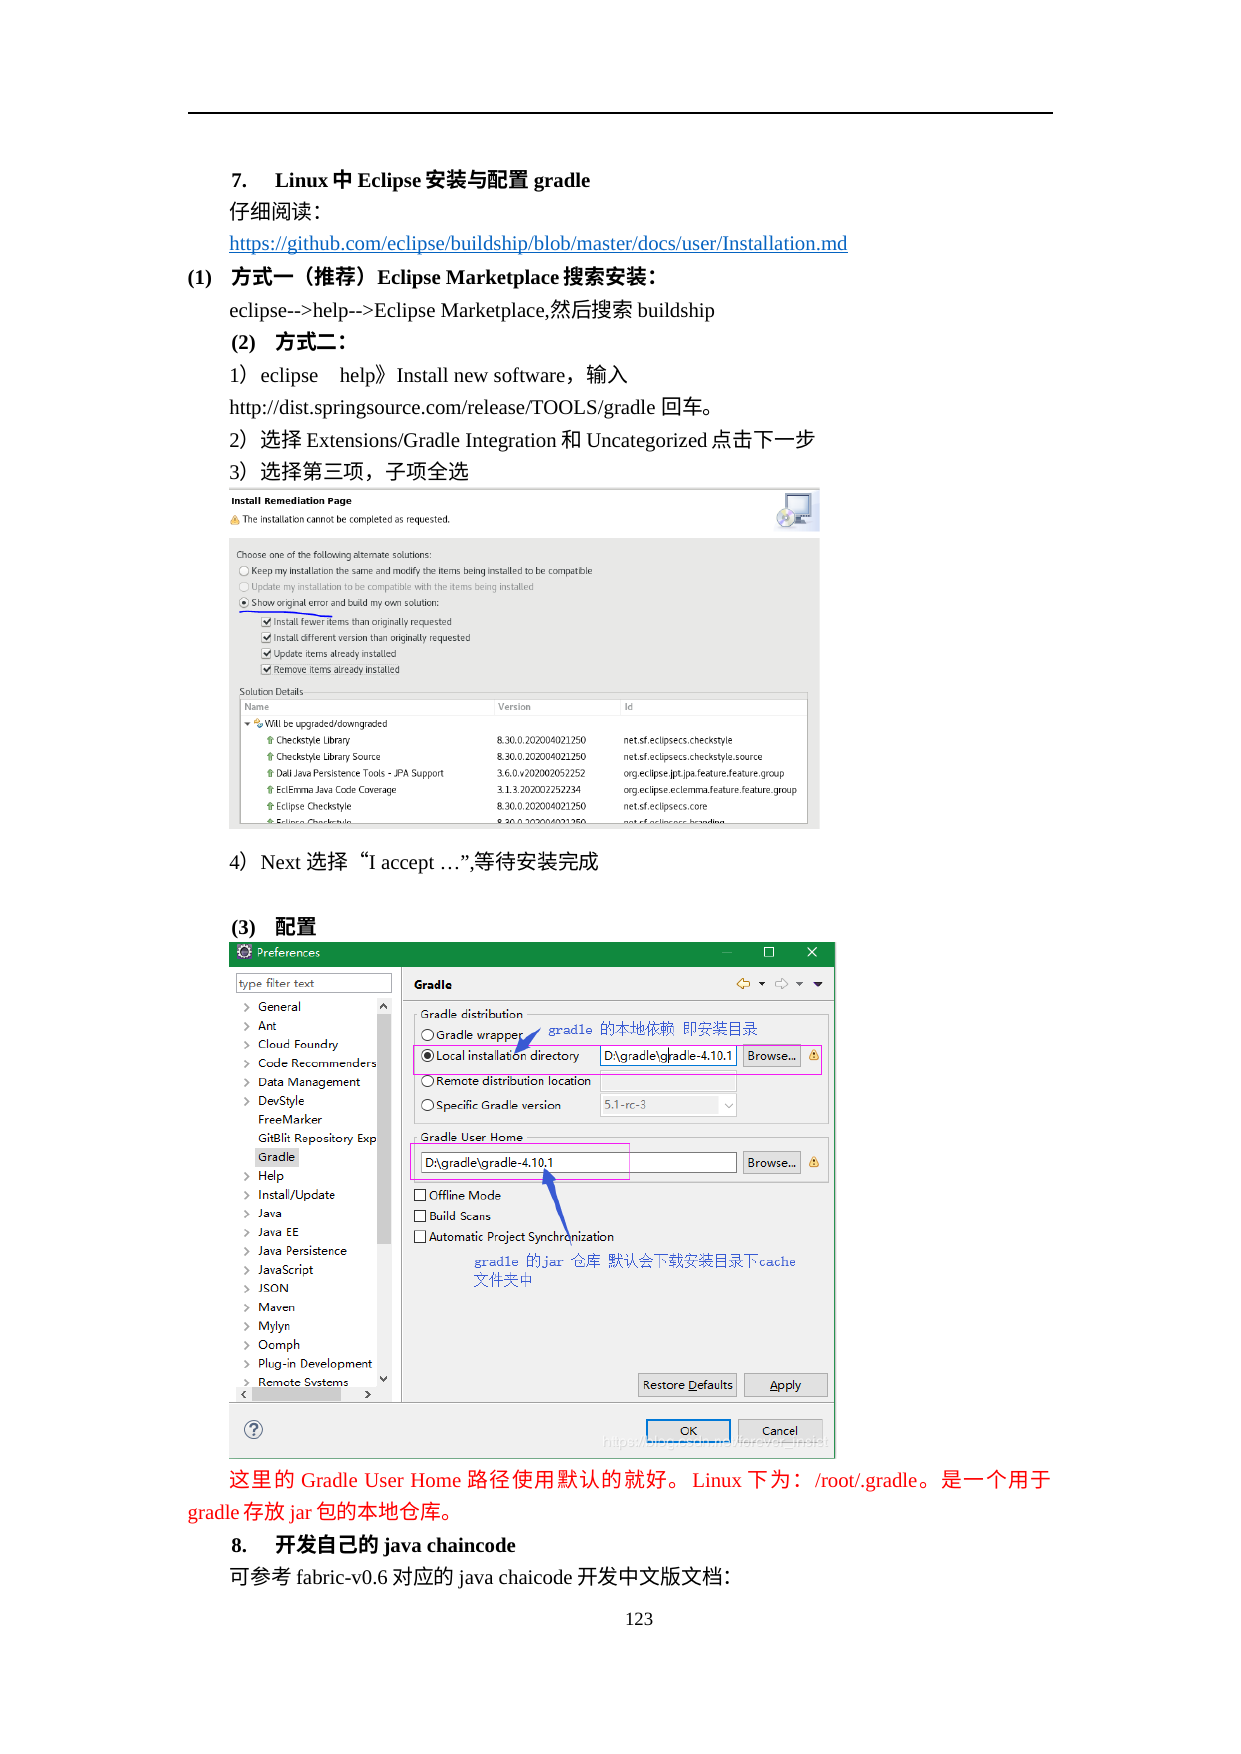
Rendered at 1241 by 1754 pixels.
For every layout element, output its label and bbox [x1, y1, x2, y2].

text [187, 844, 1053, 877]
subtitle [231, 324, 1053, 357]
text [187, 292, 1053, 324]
picture [229, 487, 820, 829]
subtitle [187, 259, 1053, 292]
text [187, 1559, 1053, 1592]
picture [229, 942, 837, 1459]
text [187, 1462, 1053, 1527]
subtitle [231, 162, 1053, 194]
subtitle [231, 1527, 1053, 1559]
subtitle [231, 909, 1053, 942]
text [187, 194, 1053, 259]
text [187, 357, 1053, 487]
